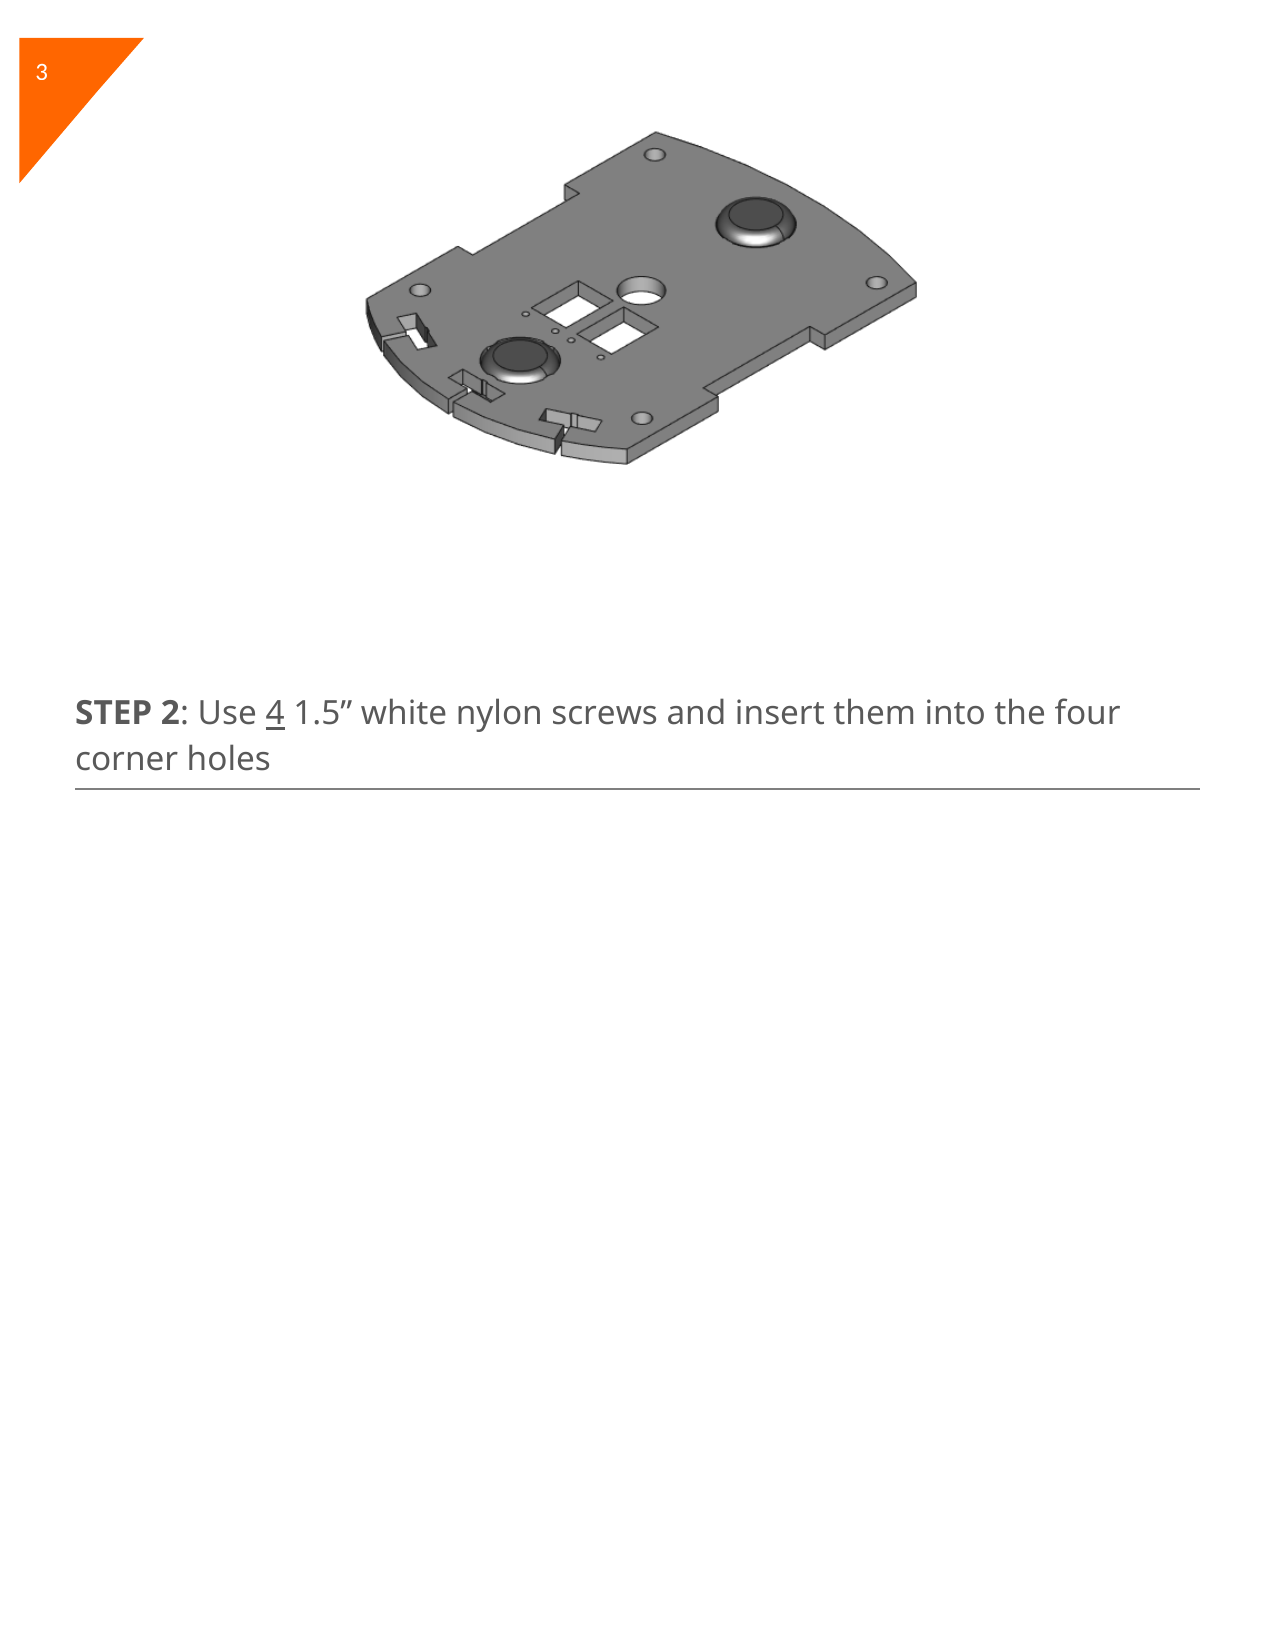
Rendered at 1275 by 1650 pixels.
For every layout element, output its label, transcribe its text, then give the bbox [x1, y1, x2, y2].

picture [351, 103, 924, 493]
text STEP 2: Use 4 1.5” white nylon screws and insert them into the four corner holes [75, 689, 1200, 788]
